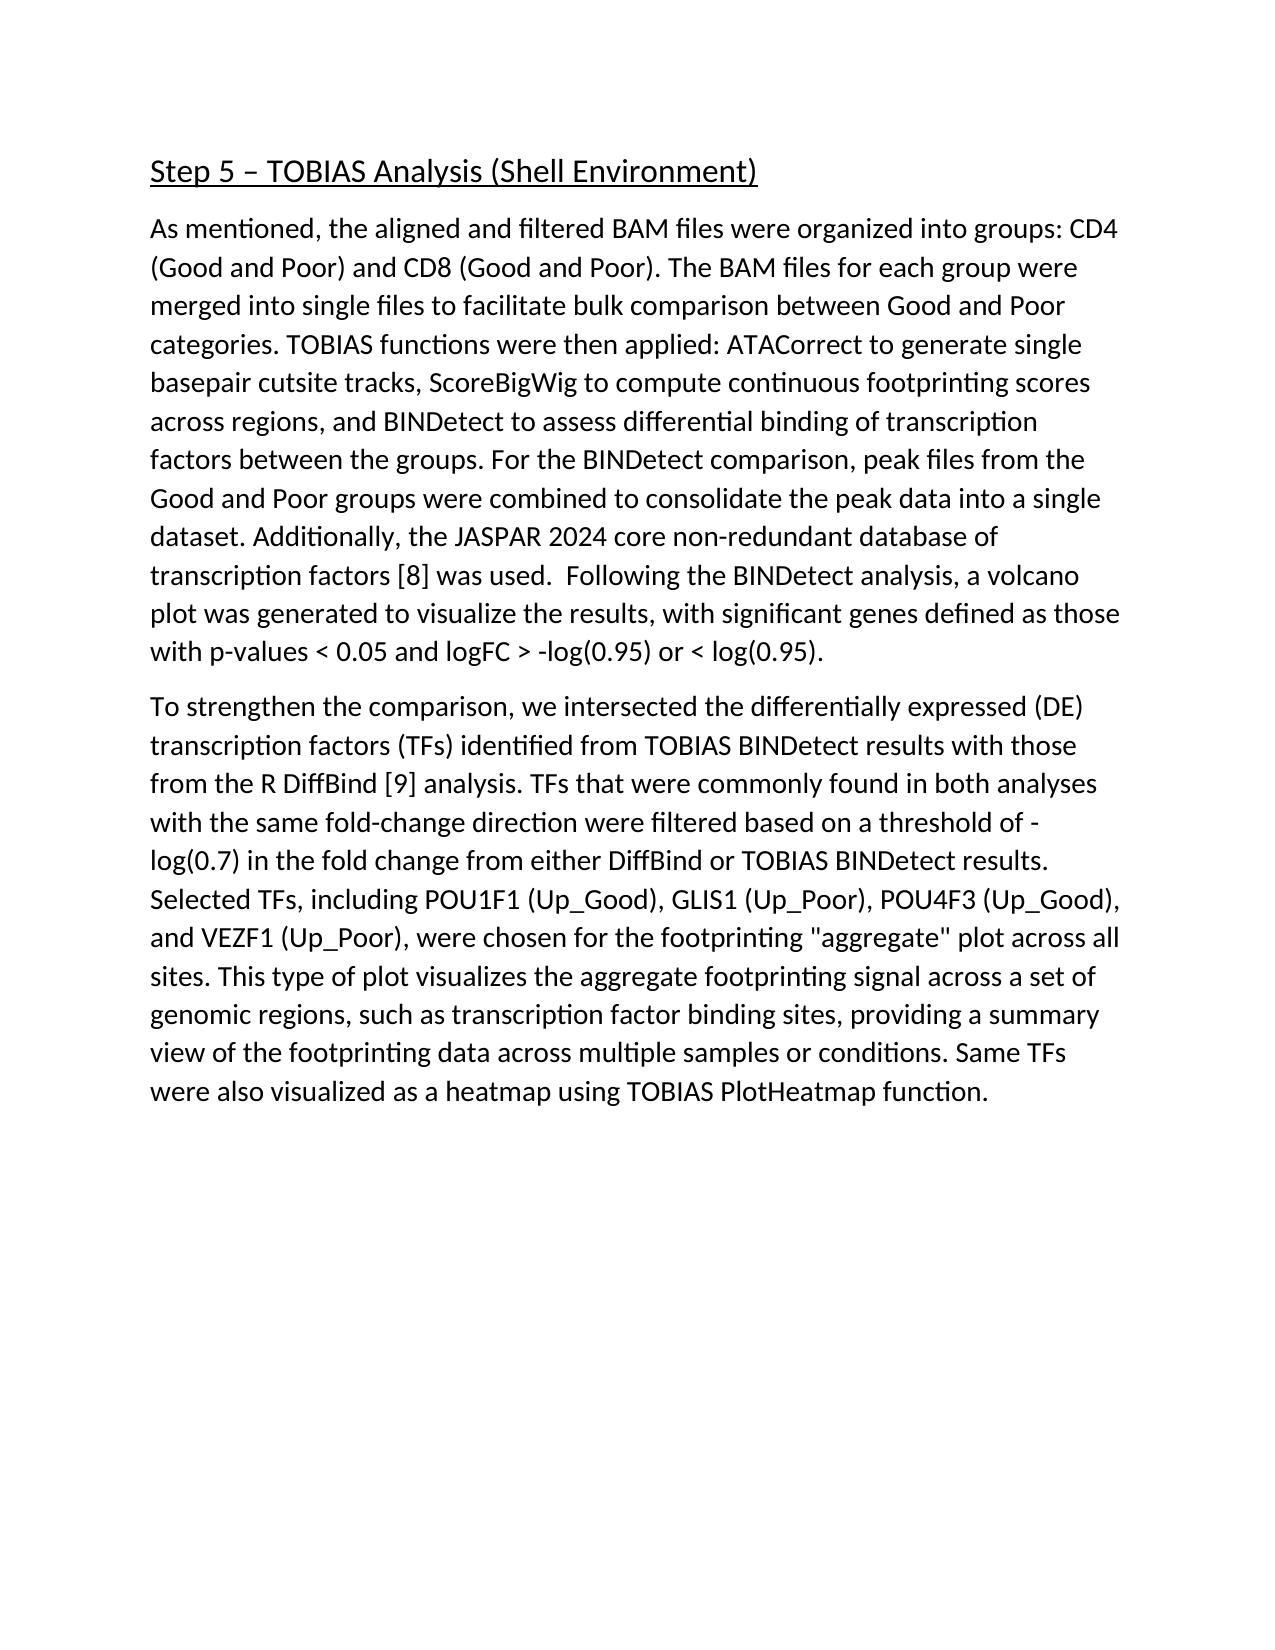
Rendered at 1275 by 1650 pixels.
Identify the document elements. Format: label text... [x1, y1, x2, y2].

text Step 5 – TOBIAS Analysis (Shell Environment) [150, 150, 1125, 191]
text To strengthen the comparison, we intersected the differentially expressed (DE) transcription factors (TFs) identified from TOBIAS BINDetect results with those from the R DiffBind [9] analysis. TFs that were commonly found in both analyses with the same fold-change direction were filtered based on a threshold of -log(0.7) in the fold change from either DiffBind or TOBIAS BINDetect results. Selected TFs, including POU1F1 (Up_Good), GLIS1 (Up_Poor), POU4F3 (Up_Good), and VEZF1 (Up_Poor), were chosen for the footprinting "aggregate" plot across all sites. This type of plot visualizes the aggregate footprinting signal across a set of genomic regions, such as transcription factor binding sites, providing a summary view of the footprinting data across multiple samples or conditions. Same TFs were also visualized as a heatmap using TOBIAS PlotHeatmap function. [150, 688, 1125, 1108]
text As mentioned, the aligned and filtered BAM files were organized into groups: CD4 (Good and Poor) and CD8 (Good and Poor). The BAM files for each group were merged into single files to facilitate bulk comparison between Good and Poor categories. TOBIAS functions were then applied: ATACorrect to generate single basepair cutsite tracks, ScoreBigWig to compute continuous footprinting scores across regions, and BINDetect to assess differential binding of transcription factors between the groups. For the BINDetect comparison, peak files from the Good and Poor groups were combined to consolidate the peak data into a single dataset. Additionally, the JASPAR 2024 core non-redundant database of transcription factors [8] was used. Following the BINDetect analysis, a volcano plot was generated to visualize the results, with significant genes defined as those with p-values < 0.05 and logFC > -log(0.95) or < log(0.95). [150, 211, 1125, 669]
